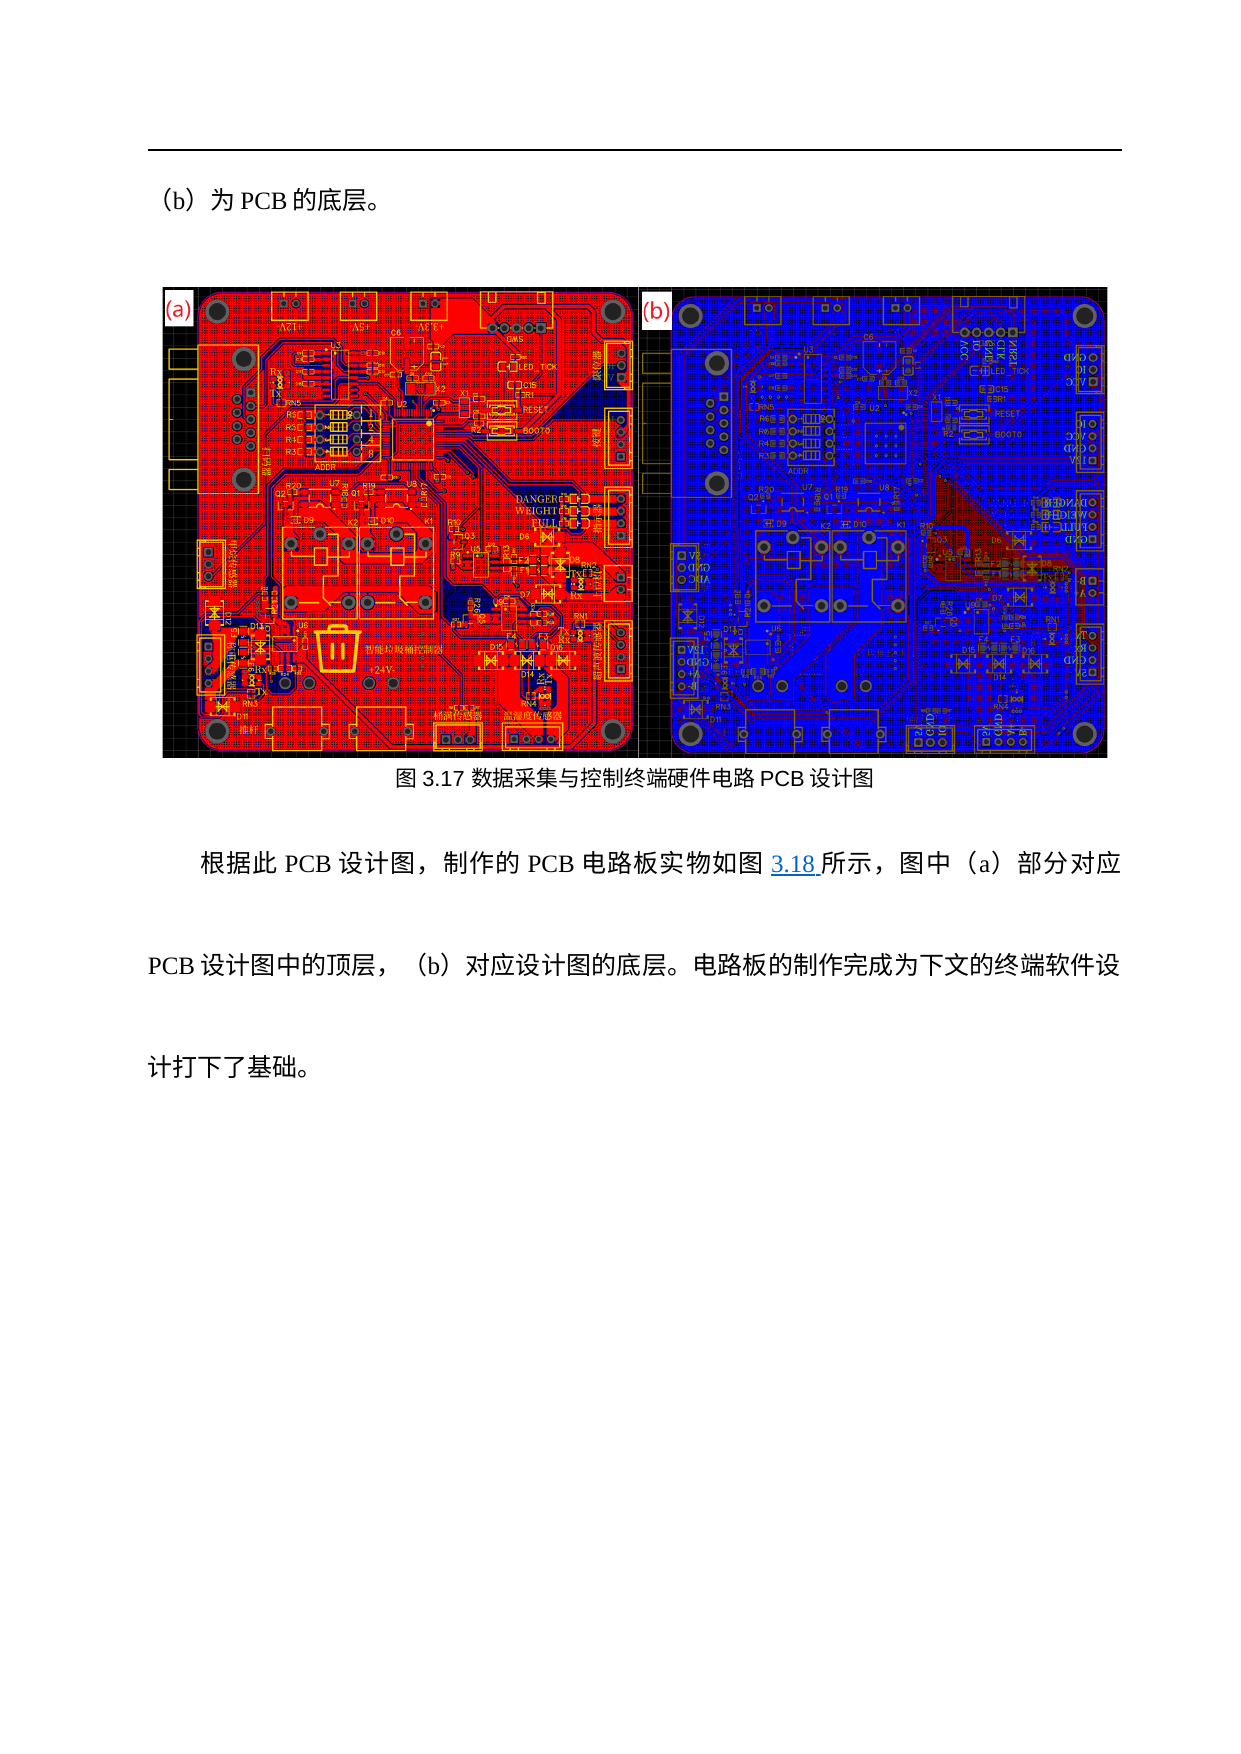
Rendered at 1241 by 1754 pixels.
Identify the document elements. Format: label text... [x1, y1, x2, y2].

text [148, 165, 1122, 233]
picture [162, 287, 1108, 758]
text 根据此PCB设计图，制作的PCB电路板实物如图 3.18所示，图中（a）部分对应PCB设计图中的顶层，（b）对应设计图的底层。电路板的制作完成为下文的终端软件设计打下了基础。 [148, 828, 1122, 1100]
text 图 3.17 数据采集与控制终端硬件电路PCB设计图 [148, 760, 1122, 794]
